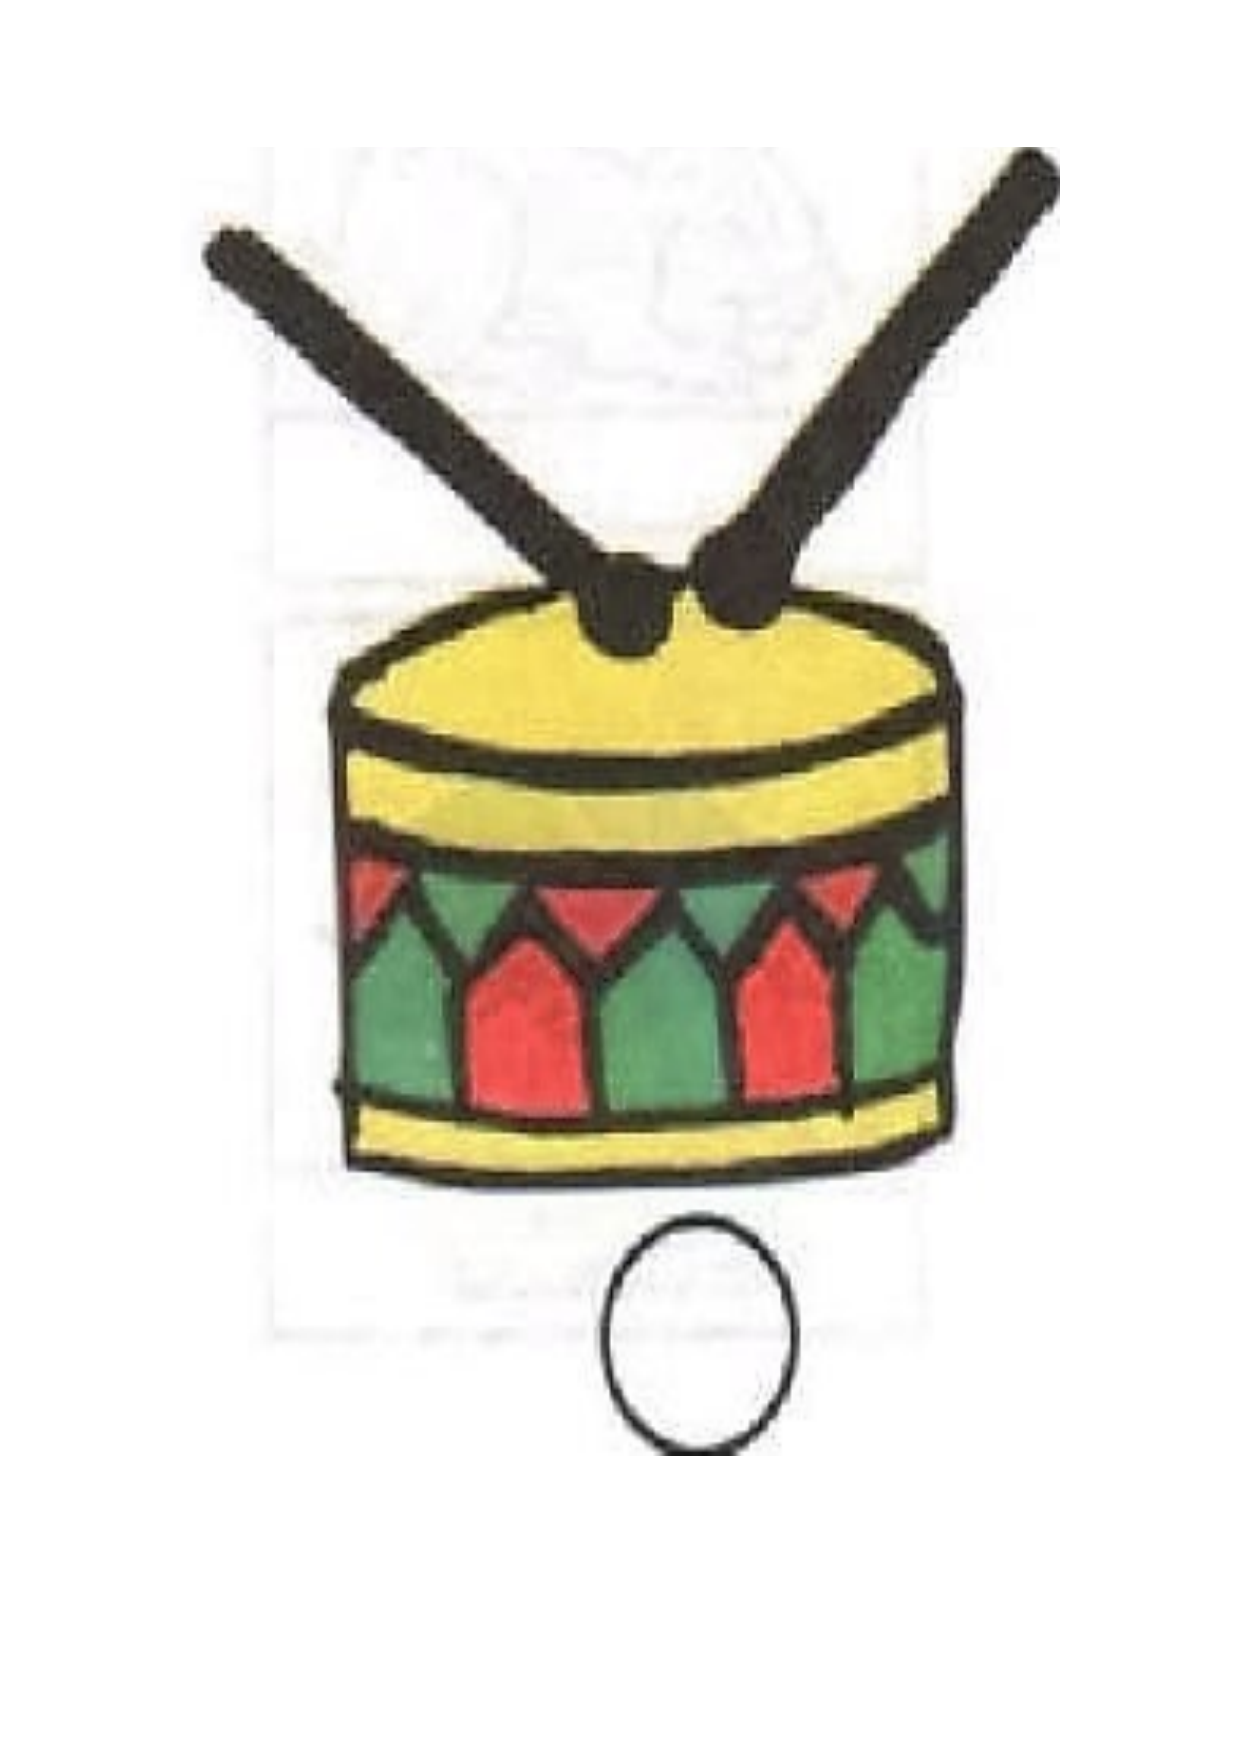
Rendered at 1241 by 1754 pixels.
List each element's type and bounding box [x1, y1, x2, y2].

picture [180, 147, 1060, 1456]
